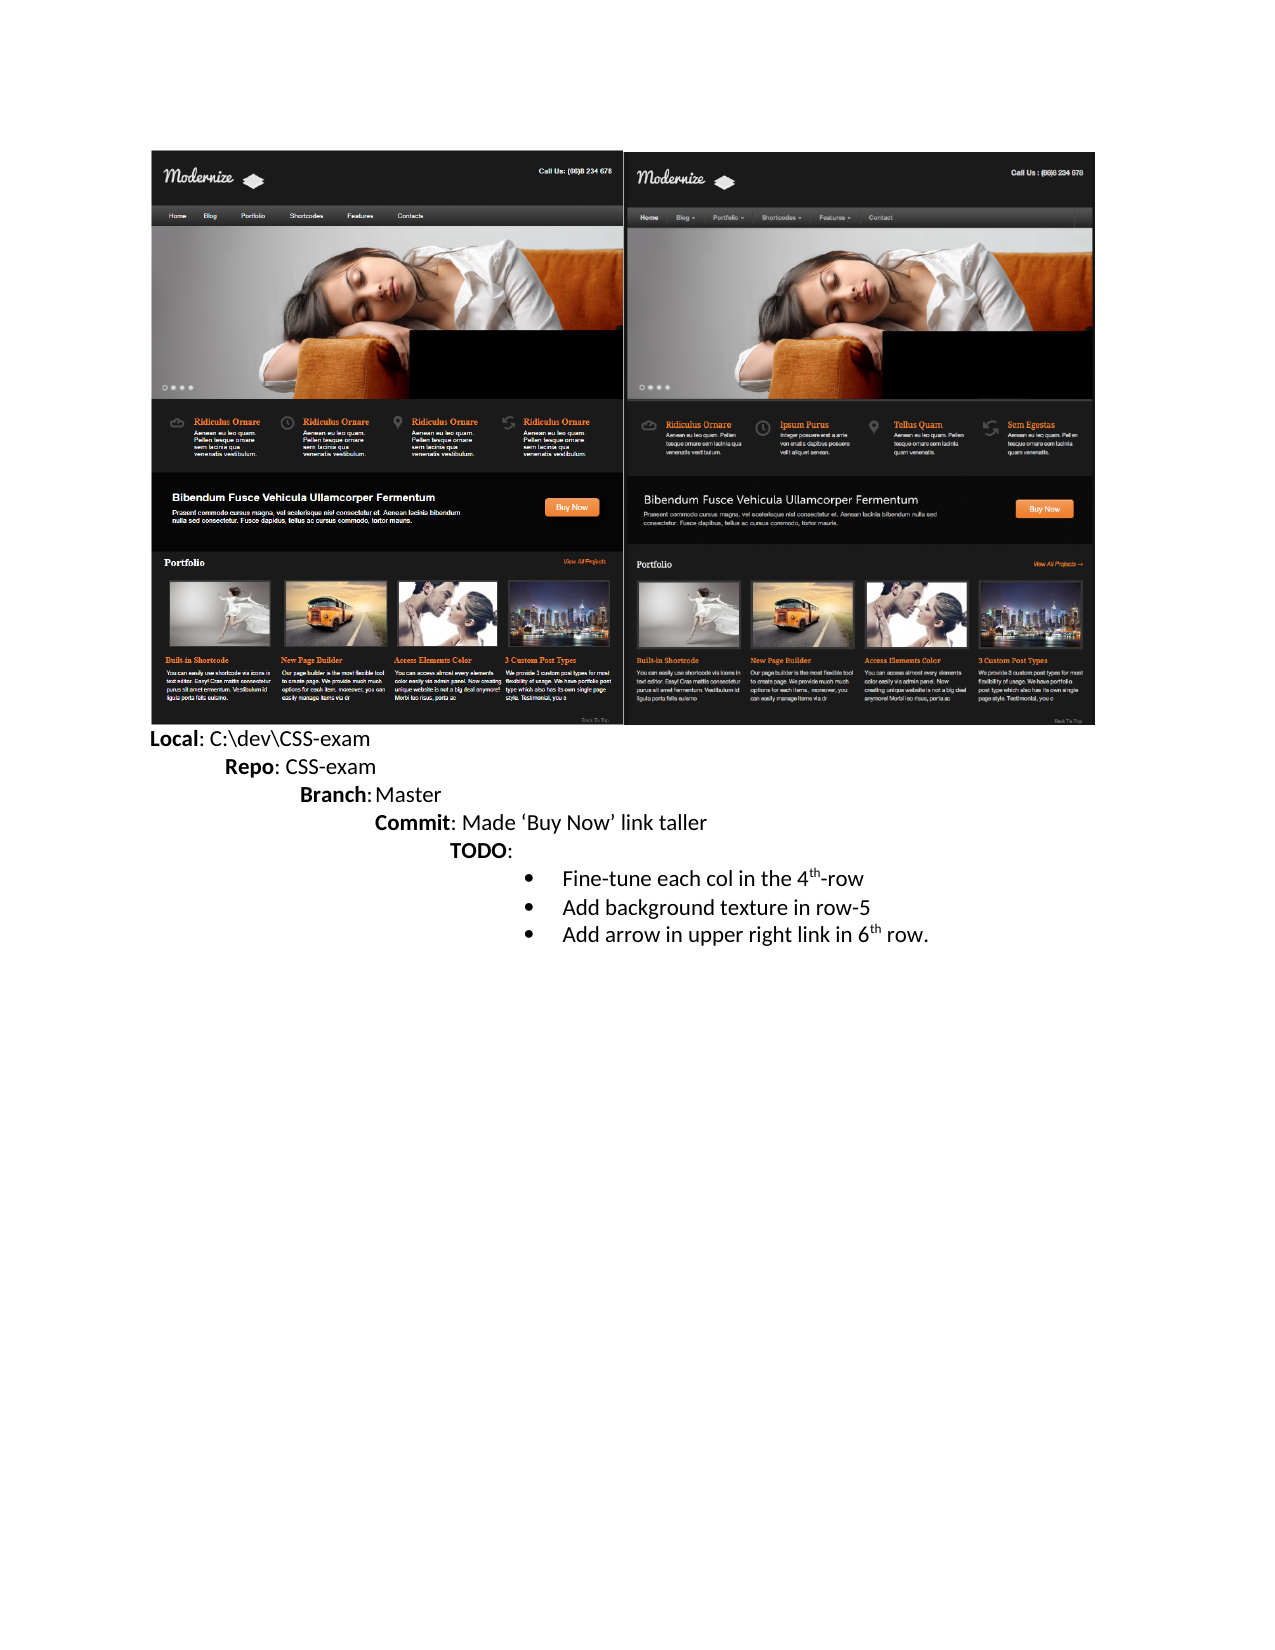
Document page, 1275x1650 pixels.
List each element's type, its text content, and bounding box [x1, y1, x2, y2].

picture [150, 150, 1095, 725]
text Local: C:\dev\CSS-exam [150, 724, 1125, 752]
list Add arrow in upper right link in 6th row. [525, 921, 1125, 949]
list Add background texture in row-5 [525, 893, 1125, 921]
text Branch: Master [150, 781, 1125, 808]
text Repo: CSS-exam [150, 752, 1125, 781]
list Fine-tune each col in the 4th-row [525, 864, 1125, 893]
text TODO: [375, 837, 1125, 864]
text Commit: Made ‘Buy Now’ link taller [300, 808, 1125, 837]
